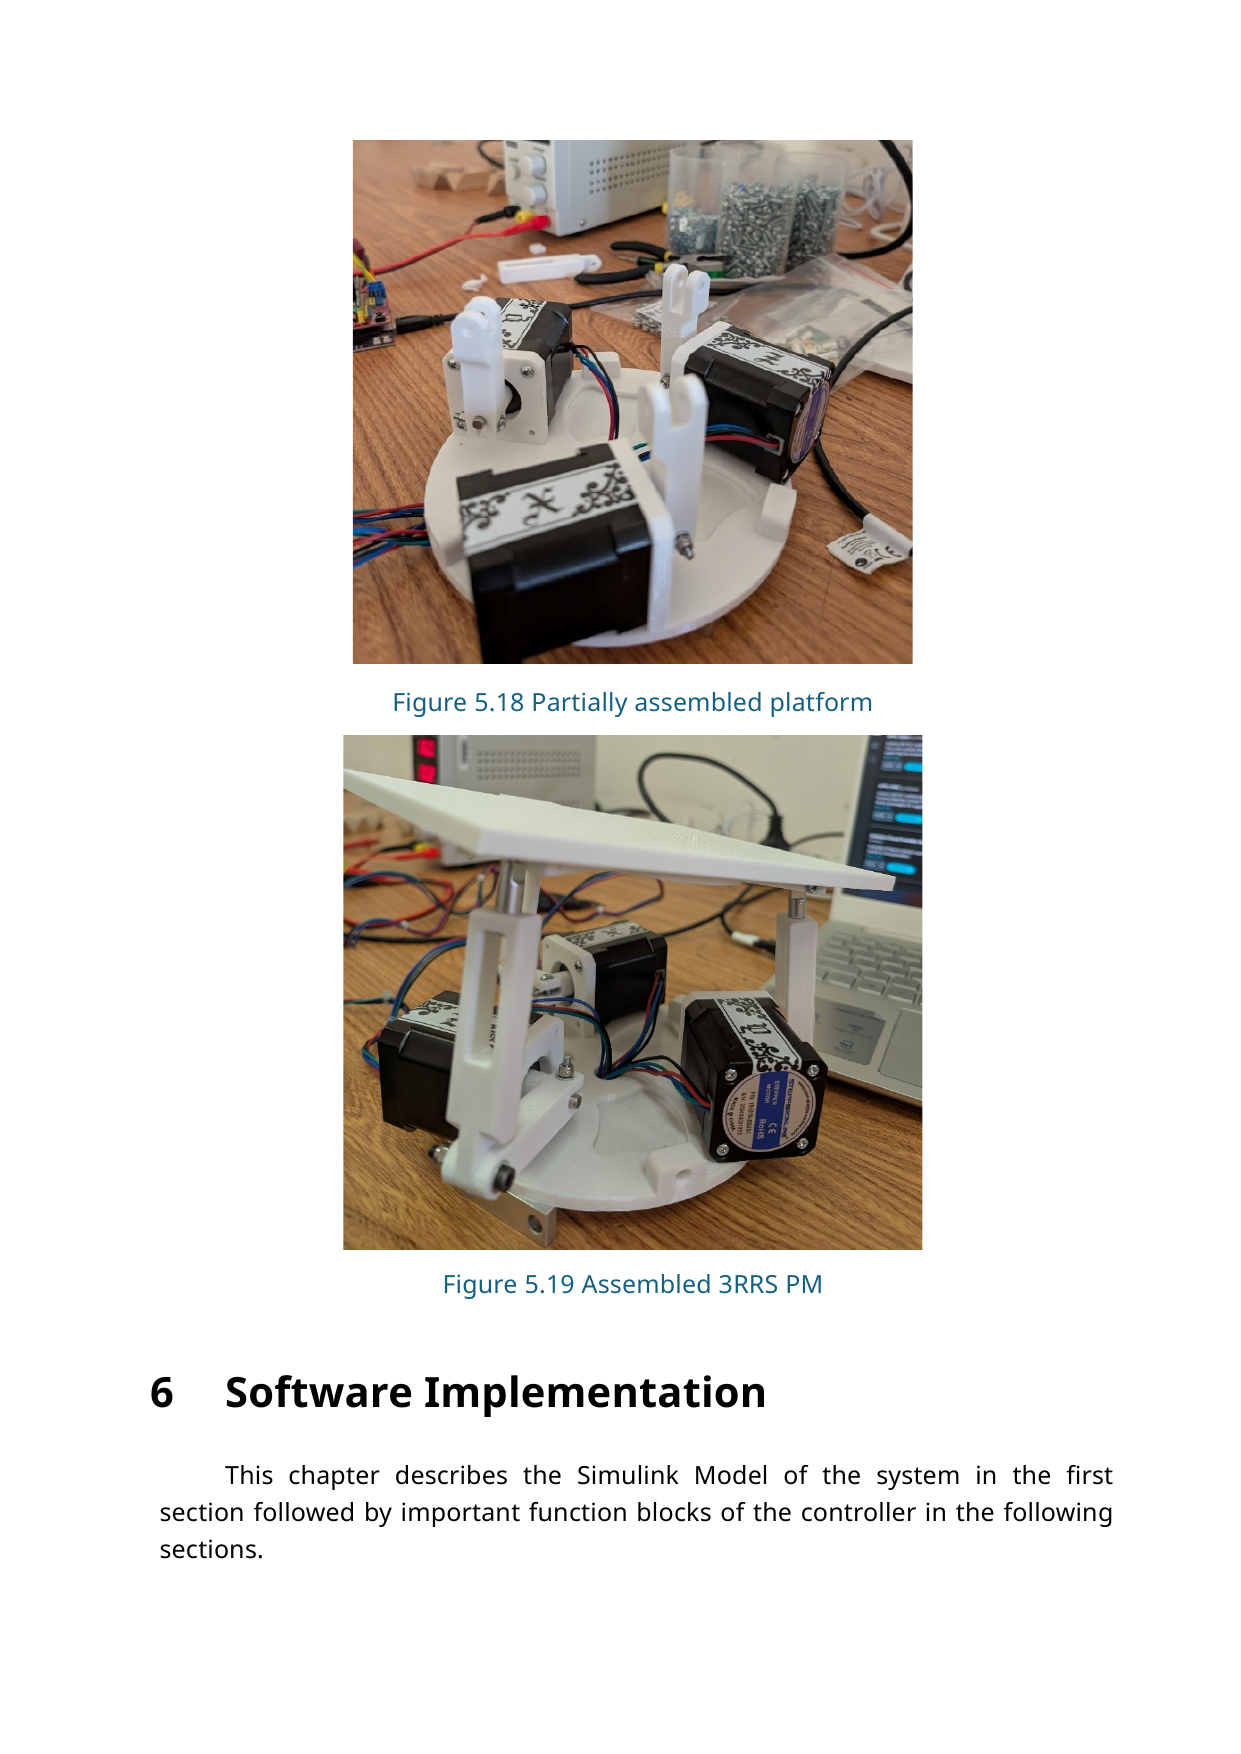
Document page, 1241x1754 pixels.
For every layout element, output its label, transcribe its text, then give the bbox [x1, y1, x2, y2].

text This chapter describes the Simulink Model of the system in the first section followed by important function blocks of the controller in the following sections. [159, 1458, 1116, 1566]
subtitle Software Implementation [150, 1363, 1116, 1420]
picture [352, 140, 913, 664]
picture [343, 735, 923, 1250]
